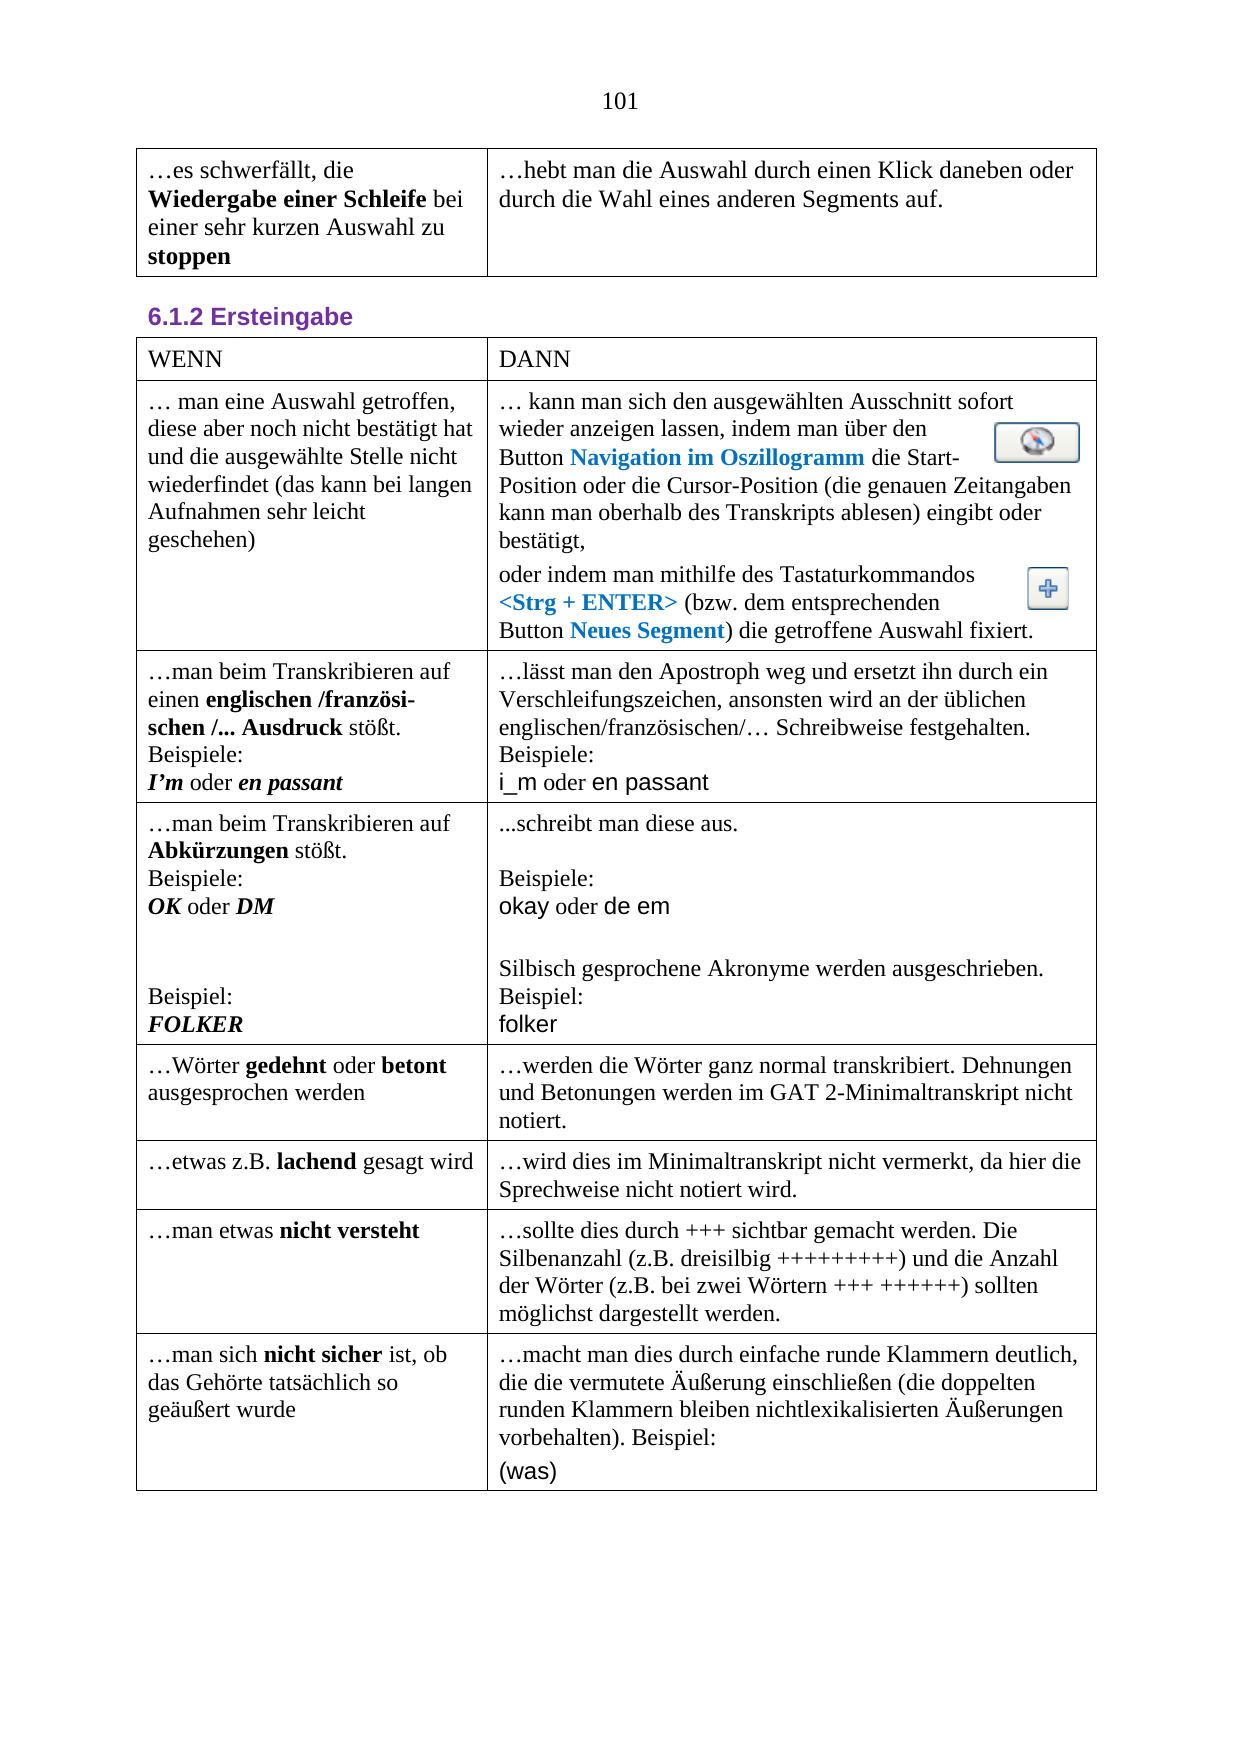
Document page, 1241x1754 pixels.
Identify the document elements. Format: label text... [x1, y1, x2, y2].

table_cell … man eine Auswahl getroffen, diese aber noch nicht bestätigt hat und die ausgewählte Stelle nicht wiederfindet (das kann bei langen Aufnahmen sehr leicht geschehen) [137, 381, 487, 650]
table_header DANN [488, 338, 1096, 379]
table_cell …lässt man den Apostroph weg und ersetzt ihn durch ein Verschleifungszeichen, ansonsten wird an der üblichen englischen/französischen/… Schreibweise festgehalten. Beispiele: i_m oder en passant [488, 651, 1096, 802]
table_cell ...schreibt man diese aus. Beispiele: okay oder de em Silbisch gesprochene Akronyme werden ausgeschrieben. Beispiel: folker [488, 803, 1096, 1043]
table_cell …hebt man die Auswahl durch einen Klick daneben oder durch die Wahl eines anderen Segments auf. [488, 149, 1096, 276]
table_cell …man sich nicht sicher ist, ob das Gehörte tatsächlich so geäußert wurde [137, 1334, 487, 1490]
table_cell …sollte dies durch +++ sichtbar gemacht werden. Die Silbenanzahl (z.B. dreisilbig +++++++++) und die Anzahl der Wörter (z.B. bei zwei Wörtern +++ ++++++) sollten möglichst dargestellt werden. [488, 1210, 1096, 1333]
table_header WENN [137, 338, 487, 379]
table_cell …man etwas nicht versteht [137, 1210, 487, 1333]
subtitle 6.1.2 Ersteingabe [148, 302, 1093, 331]
table_cell … kann man sich den ausgewählten Ausschnitt sofort wieder anzeigen lassen, indem man über den Button Navigation im Oszillogramm die Start-Position oder die Cursor-Position (die genauen Zeitangaben kann man oberhalb des Transkripts ablesen) eingibt oder bestätigt, oder indem man mithilfe des Tastaturkommandos <Strg + ENTER> (bzw. dem entsprechenden Button Neues Segment) die getroffene Auswahl fixiert. [488, 381, 1096, 650]
table_cell …Wörter gedehnt oder betont ausgesprochen werden [137, 1045, 487, 1140]
picture [1027, 567, 1069, 608]
table_cell …es schwerfällt, die Wiedergabe einer Schleife bei einer sehr kurzen Auswahl zu stoppen [137, 149, 487, 276]
table_cell …wird dies im Minimaltranskript nicht vermerkt, da hier die Sprechweise nicht notiert wird. [488, 1141, 1096, 1209]
table_cell …werden die Wörter ganz normal transkribiert. Dehnungen und Betonungen werden im GAT 2-Minimaltranskript nicht notiert. [488, 1045, 1096, 1140]
table_cell …man beim Transkribieren auf einen englischen /französi-schen /... Ausdruck stößt. Beispiele: I’m oder en passant [137, 651, 487, 802]
table_cell …man beim Transkribieren auf Abkürzungen stößt. Beispiele: OK oder DM Beispiel: FOLKER [137, 803, 487, 1043]
table_cell …macht man dies durch einfache runde Klammern deutlich, die die vermutete Äußerung einschließen (die doppelten runden Klammern bleiben nichtlexikalisierten Äußerungen vorbehalten). Beispiel: (was) [488, 1334, 1096, 1490]
table_cell …etwas z.B. lachend gesagt wird [137, 1141, 487, 1209]
picture [993, 422, 1080, 463]
